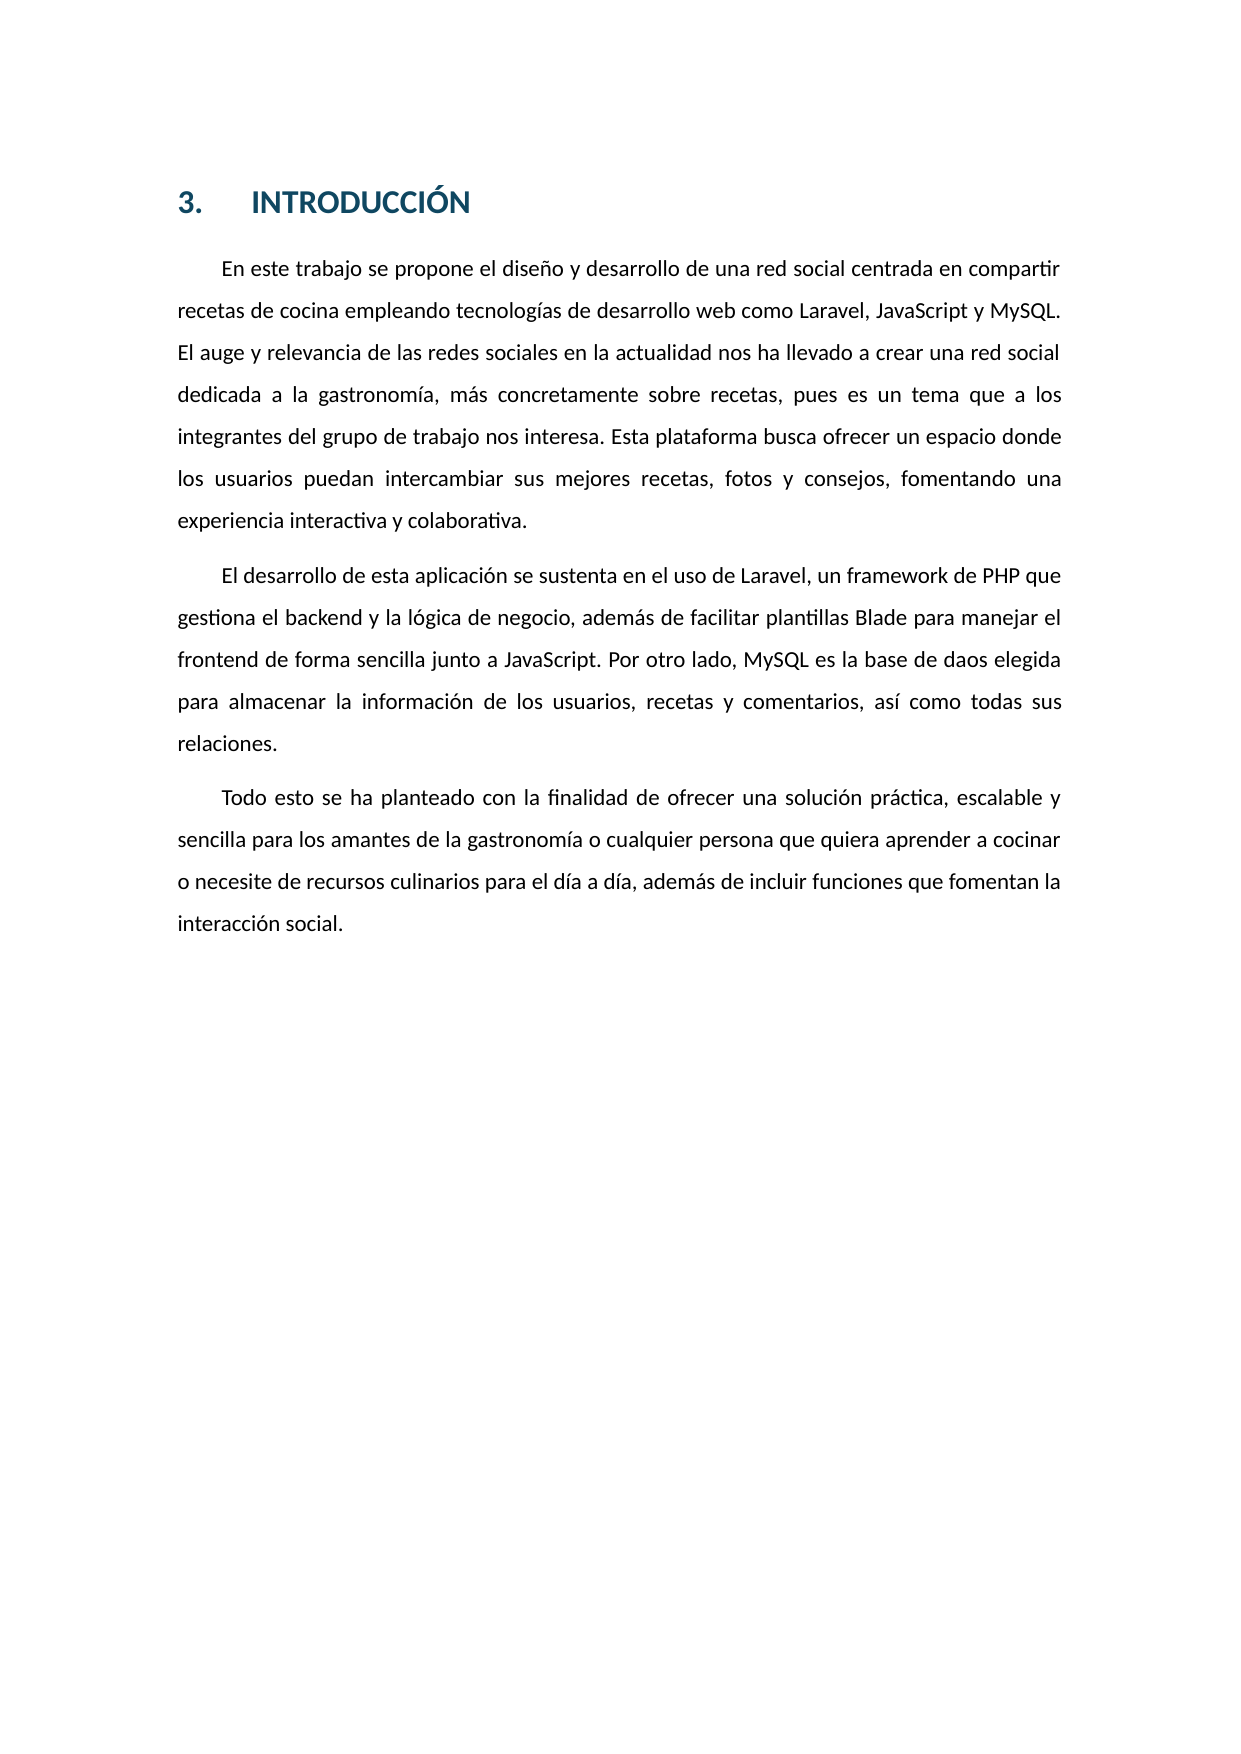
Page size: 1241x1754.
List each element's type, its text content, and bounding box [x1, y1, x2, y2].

text En este trabajo se propone el diseño y desarrollo de una red social centrada en compartir recetas de cocina empleando tecnologías de desarrollo web como Laravel, JavaScript y MySQL. El auge y relevancia de las redes sociales en la actualidad nos ha llevado a crear una red social dedicada a la gastronomía, más concretamente sobre recetas, pues es un tema que a los integrantes del grupo de trabajo nos interesa. Esta plataforma busca ofrecer un espacio donde los usuarios puedan intercambiar sus mejores recetas, fotos y consejos, fomentando una experiencia interactiva y colaborativa. [177, 254, 1063, 534]
text El desarrollo de esta aplicación se sustenta en el uso de Laravel, un framework de PHP que gestiona el backend y la lógica de negocio, además de facilitar plantillas Blade para manejar el frontend de forma sencilla junto a JavaScript. Por otro lado, MySQL es la base de daos elegida para almacenar la información de los usuarios, recetas y comentarios, así como todas sus relaciones. [177, 561, 1063, 757]
text Todo esto se ha planteado con la finalidad de ofrecer una solución práctica, escalable y sencilla para los amantes de la gastronomía o cualquier persona que quiera aprender a cocinar o necesite de recursos culinarios para el día a día, además de incluir funciones que fomentan la interacción social. [177, 783, 1063, 937]
subtitle Introducción [177, 181, 1063, 222]
